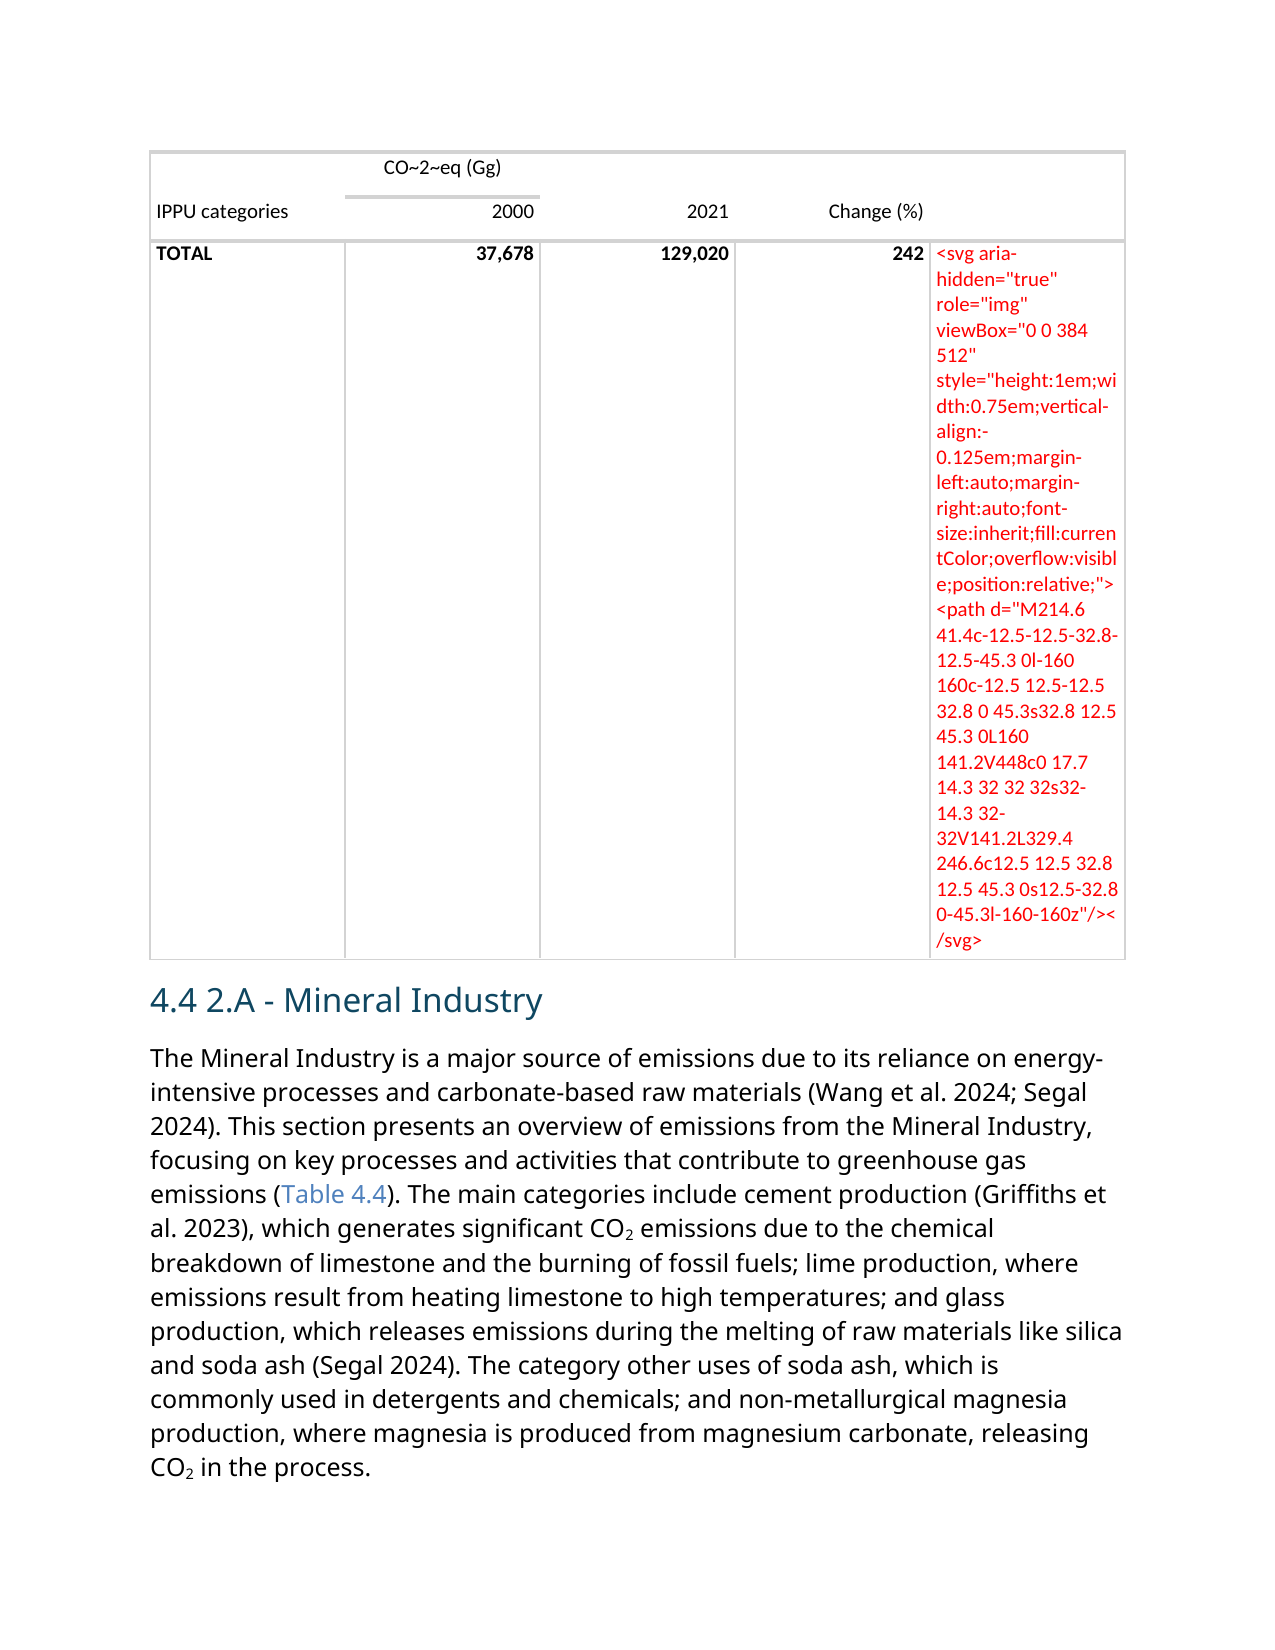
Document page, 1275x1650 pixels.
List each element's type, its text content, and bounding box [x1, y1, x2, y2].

text The Mineral Industry is a major source of emissions due to its reliance on energy-intensive processes and carbonate-based raw materials (Wang et al. 2024; Segal 2024). This section presents an overview of emissions from the Mineral Industry, focusing on key processes and activities that contribute to greenhouse gas emissions (Table 4.4). The main categories include cement production (Griffiths et al. 2023), which generates significant CO2 emissions due to the chemical breakdown of limestone and the burning of fossil fuels; lime production, where emissions result from heating limestone to high temperatures; and glass production, which releases emissions during the melting of raw materials like silica and soda ash (Segal 2024). The category other uses of soda ash, which is commonly used in detergents and chemicals; and non-metallurgical magnesia production, where magnesia is produced from magnesium carbonate, releasing CO2 in the process. [150, 1041, 1125, 1484]
subtitle 4.4 2.A - Mineral Industry [150, 977, 1125, 1022]
